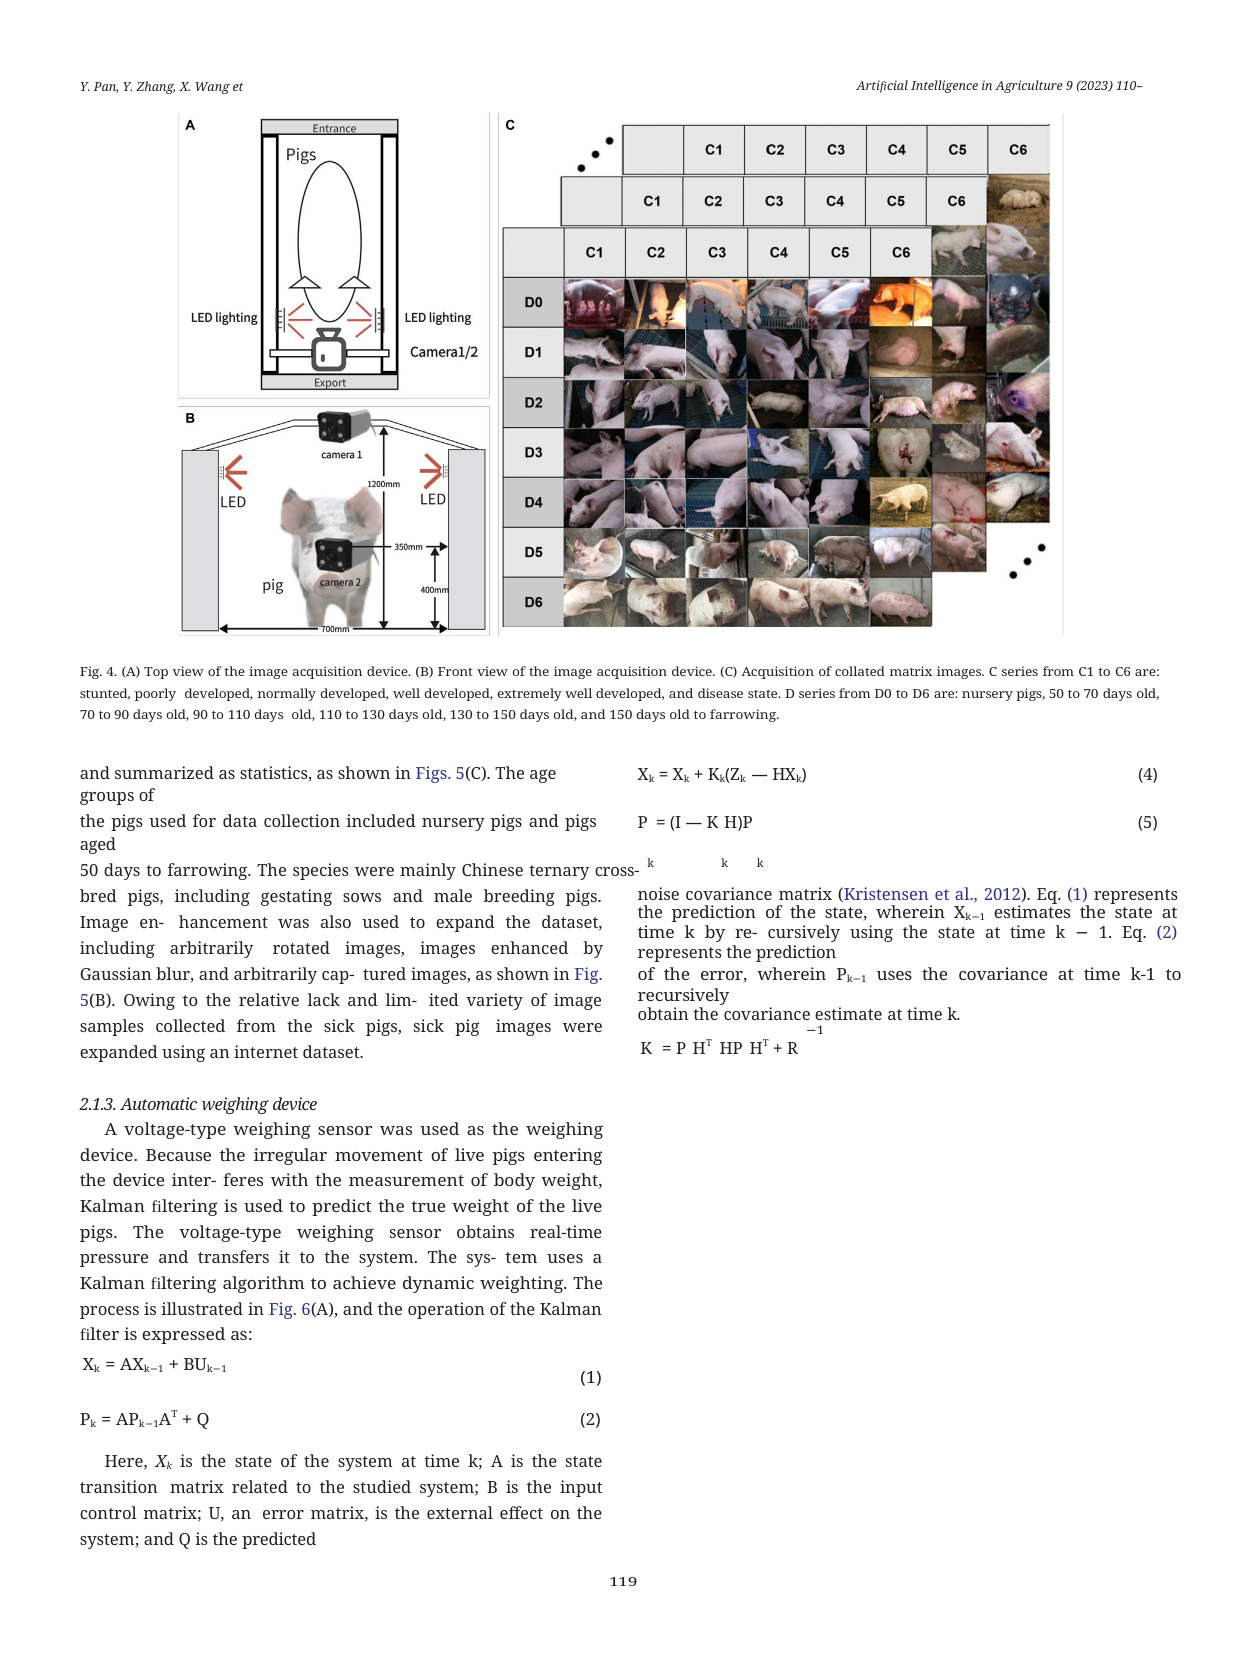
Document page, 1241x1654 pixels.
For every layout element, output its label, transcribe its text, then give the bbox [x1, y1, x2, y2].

text of the error, wherein Pk−1 uses the covariance at time k-1 to recursively [637, 963, 1182, 1006]
text obtain the covariance estimate at time k. [637, 1006, 1182, 1024]
picture [177, 112, 1064, 636]
list Automatic weighing device [79, 1092, 607, 1115]
text Xk = Xk + Kk(Zk — HXk) (4) [637, 763, 1182, 786]
text noise covariance matrix (Kristensen et al., 2012). Eq. (1) represents the prediction of the state, wherein Xk−1 estimates the state at time k by re- cursively using the state at time k − 1. Eq. (2) represents the prediction [637, 884, 1178, 963]
text A voltage-type weighing sensor was used as the weighing device. Because the irregular movement of live pigs entering the device inter- feres with the measurement of body weight, Kalman filtering is used to predict the true weight of the live pigs. The voltage-type weighing sensor obtains real-time pressure and transfers it to the system. The sys- tem uses a Kalman filtering algorithm to achieve dynamic weighting. The process is illustrated in Fig. 6(A), and the operation of the Kalman filter is expressed as: [79, 1118, 603, 1345]
text Pk = APk−1AT + Q (2) [79, 1407, 607, 1430]
text K = P HT HP HT + R −1 [640, 1039, 1182, 1058]
text the pigs used for data collection included nursery pigs and pigs aged [79, 809, 606, 855]
text Here, Xk is the state of the system at time k; A is the state transition matrix related to the studied system; B is the input control matrix; U, an error matrix, is the external effect on the system; and Q is the predicted [79, 1449, 603, 1550]
text and summarized as statistics, as shown in Figs. 5(C). The age groups of [79, 761, 606, 807]
text bred pigs, including gestating sows and male breeding pigs. Image en- hancement was also used to expand the dataset, including arbitrarily rotated images, images enhanced by Gaussian blur, and arbitrarily cap- tured images, as shown in Fig. 5(B). Owing to the relative lack and lim- ited variety of image samples collected from the sick pigs, sick pig images were expanded using an internet dataset. [79, 884, 603, 1063]
text Xk = AXk−1 + BUk−1 (1) [82, 1353, 607, 1388]
text 50 days to farrowing. The species were mainly Chinese ternary cross- k k k [79, 856, 1182, 881]
text Fig. 4. (A) Top view of the image acquisition device. (B) Front view of the image acquisition device. (C) Acquisition of collated matrix images. C series from C1 to C6 are: stunted, poorly developed, normally developed, well developed, extremely well developed, and disease state. D series from D0 to D6 are: nursery pigs, 50 to 70 days old, 70 to 90 days old, 90 to 110 days old, 110 to 130 days old, 130 to 150 days old, and 150 days old to farrowing. [79, 663, 1161, 723]
text (5) [1138, 815, 1182, 832]
text P = (I — K H)P [637, 815, 760, 832]
